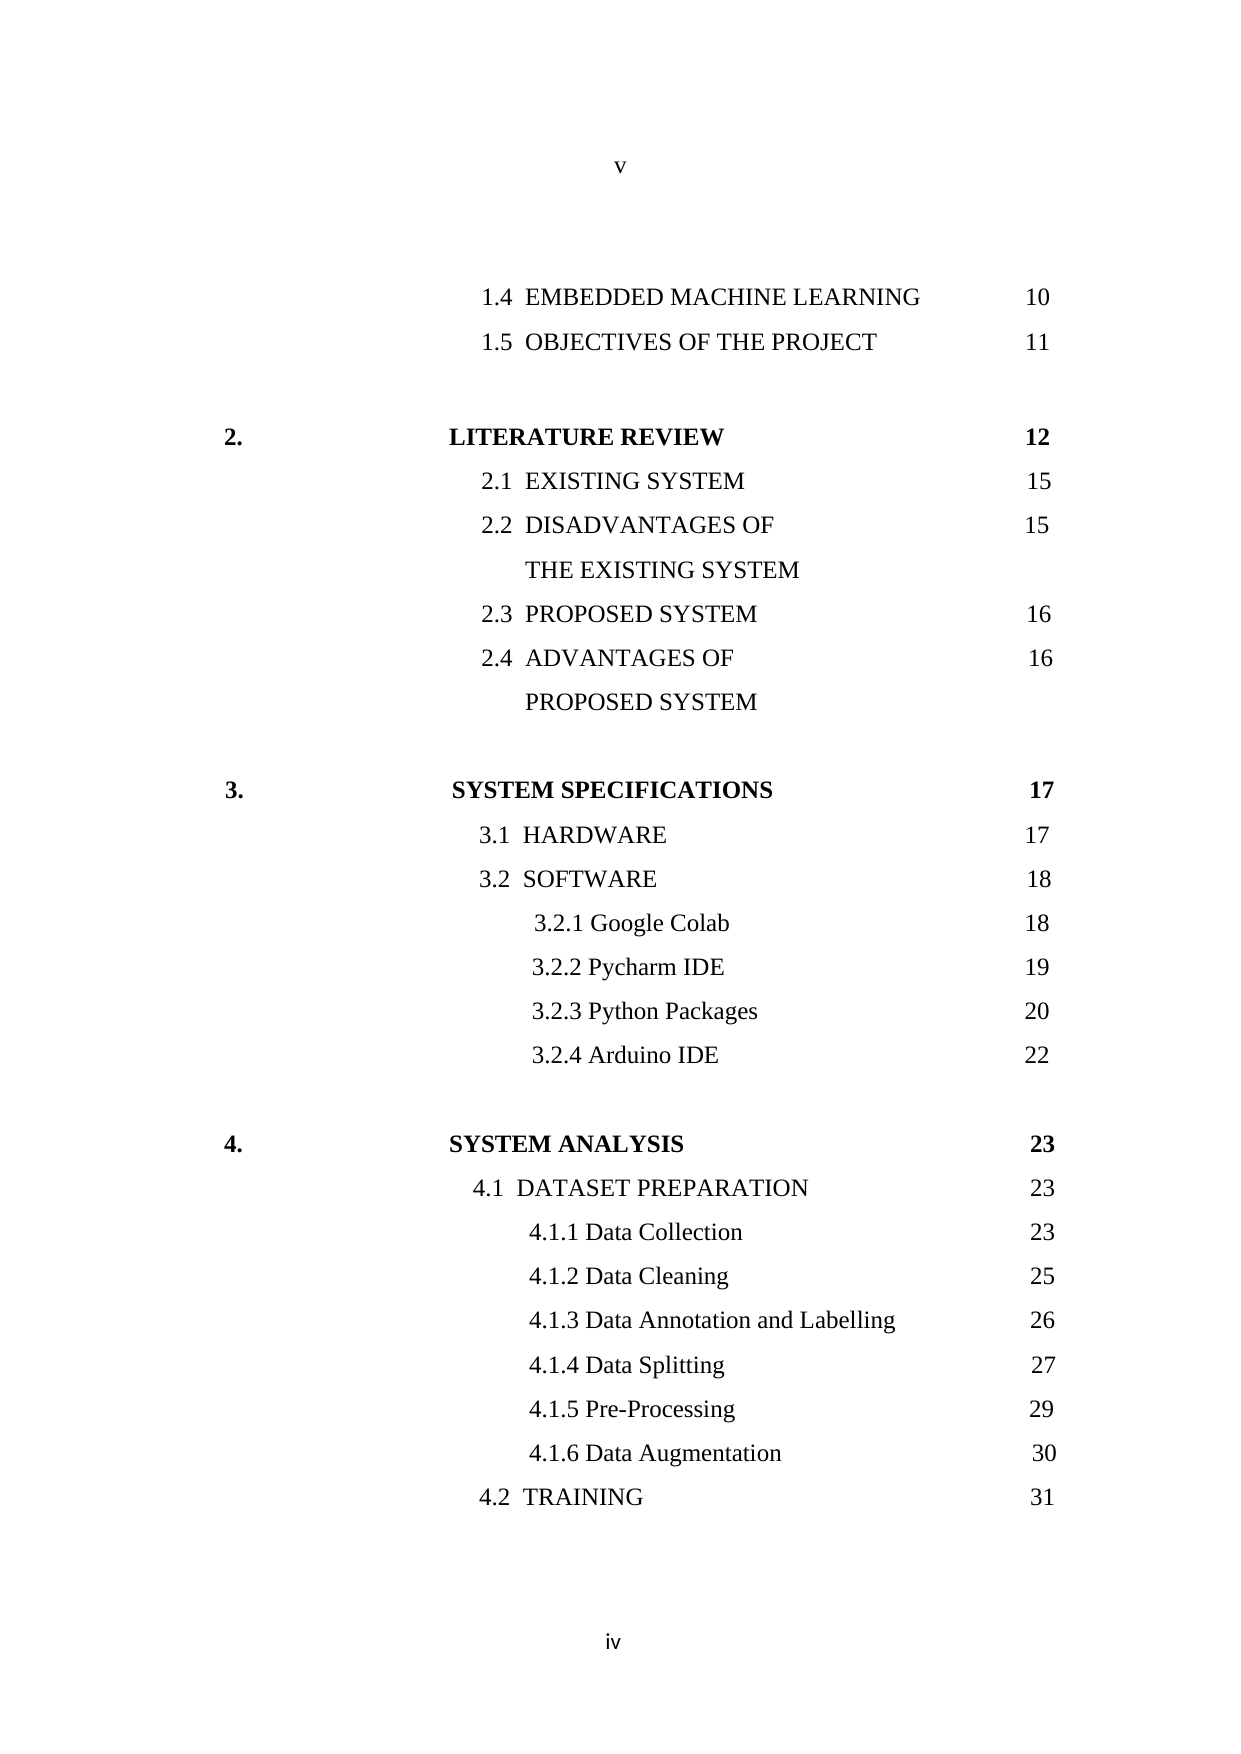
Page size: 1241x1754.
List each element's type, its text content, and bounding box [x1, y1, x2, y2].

text 2. LITERATURE REVIEW 12 [224, 422, 1080, 451]
text 2.1 EXISTING SYSTEM 15 [239, 466, 1080, 495]
text 3.2.4 Arduino IDE 22 [150, 1041, 1080, 1069]
text 1.4 EMBEDDED MACHINE LEARNING 10 [475, 282, 1066, 311]
text 3.2.3 Python Packages 20 [150, 996, 1080, 1025]
text 1.5 OBJECTIVES OF THE PROJECT 11 [150, 327, 1090, 355]
text 2.3 PROPOSED SYSTEM 16 [239, 599, 1080, 628]
text 3.1 HARDWARE 17 [150, 820, 1080, 848]
text 3. SYSTEM SPECIFICATIONS 17 [150, 776, 1080, 804]
text 4.1.5 Pre-Processing 29 [150, 1394, 1080, 1423]
text 4.1.2 Data Cleaning 25 [150, 1261, 1080, 1290]
text 3.2.2 Pycharm IDE 19 [150, 952, 1080, 981]
text 4.1.1 Data Collection 23 [150, 1217, 1080, 1246]
text 3.2 SOFTWARE 18 [150, 864, 1080, 893]
text 4.2 TRAINING 31 [150, 1482, 1080, 1511]
text THE EXISTING SYSTEM [239, 555, 1080, 583]
text 3.2.1 Google Colab 18 [150, 908, 1080, 937]
text PROPOSED SYSTEM [239, 687, 1080, 716]
text 4. SYSTEM ANALYSIS 23 [150, 1129, 1080, 1158]
text 4.1.4 Data Splitting 27 [150, 1350, 1080, 1378]
text 2.2 DISADVANTAGES OF 15 [239, 511, 1080, 539]
text 4.1.6 Data Augmentation 30 [150, 1438, 1080, 1467]
text v [150, 150, 1090, 179]
text 2.4 ADVANTAGES OF 16 [239, 643, 1080, 672]
text 4.1.3 Data Annotation and Labelling 26 [150, 1306, 1080, 1334]
text 4.1 DATASET PREPARATION 23 [150, 1173, 1080, 1202]
